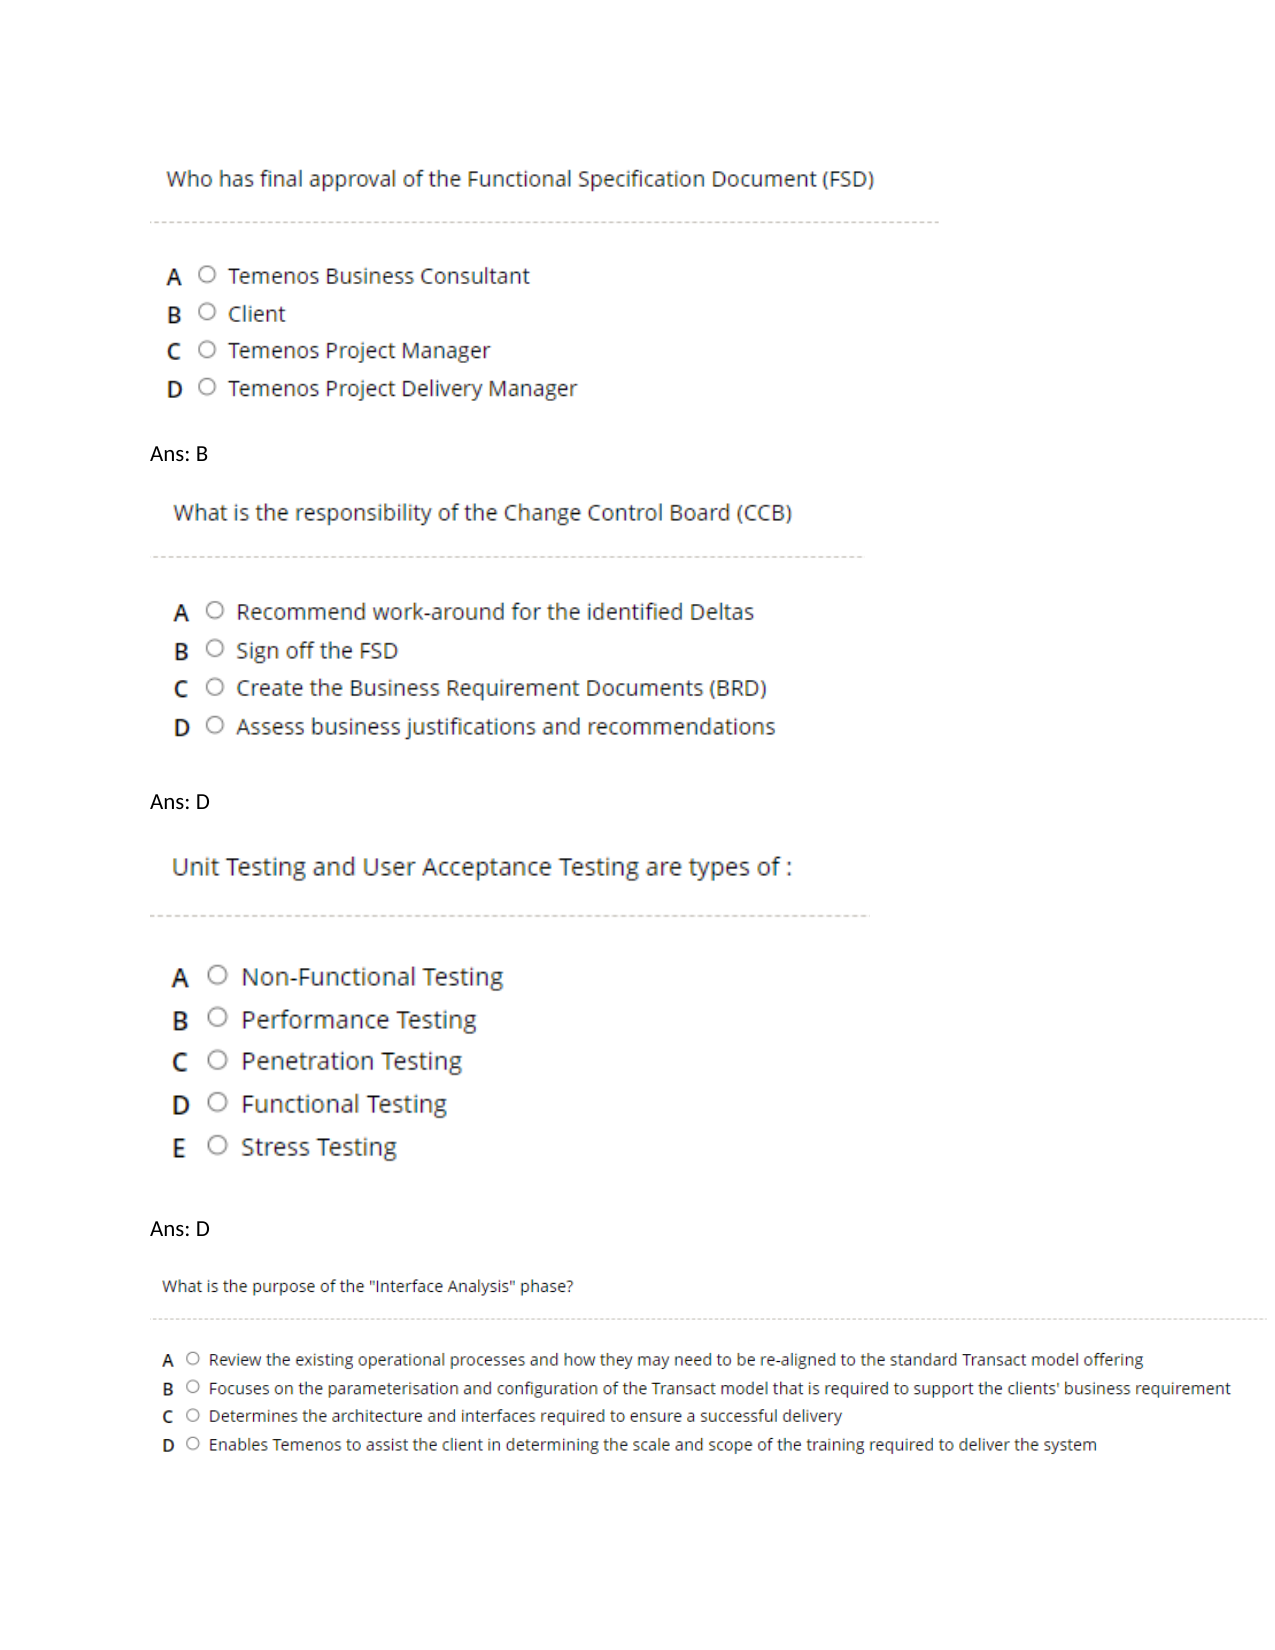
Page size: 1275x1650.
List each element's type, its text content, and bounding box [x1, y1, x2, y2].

picture [150, 834, 870, 1196]
picture [150, 1261, 1267, 1488]
text Ans: B [150, 439, 1125, 467]
text Ans: D [150, 787, 1125, 816]
picture [150, 486, 865, 769]
picture [150, 150, 939, 421]
text Ans: D [150, 1214, 1125, 1242]
